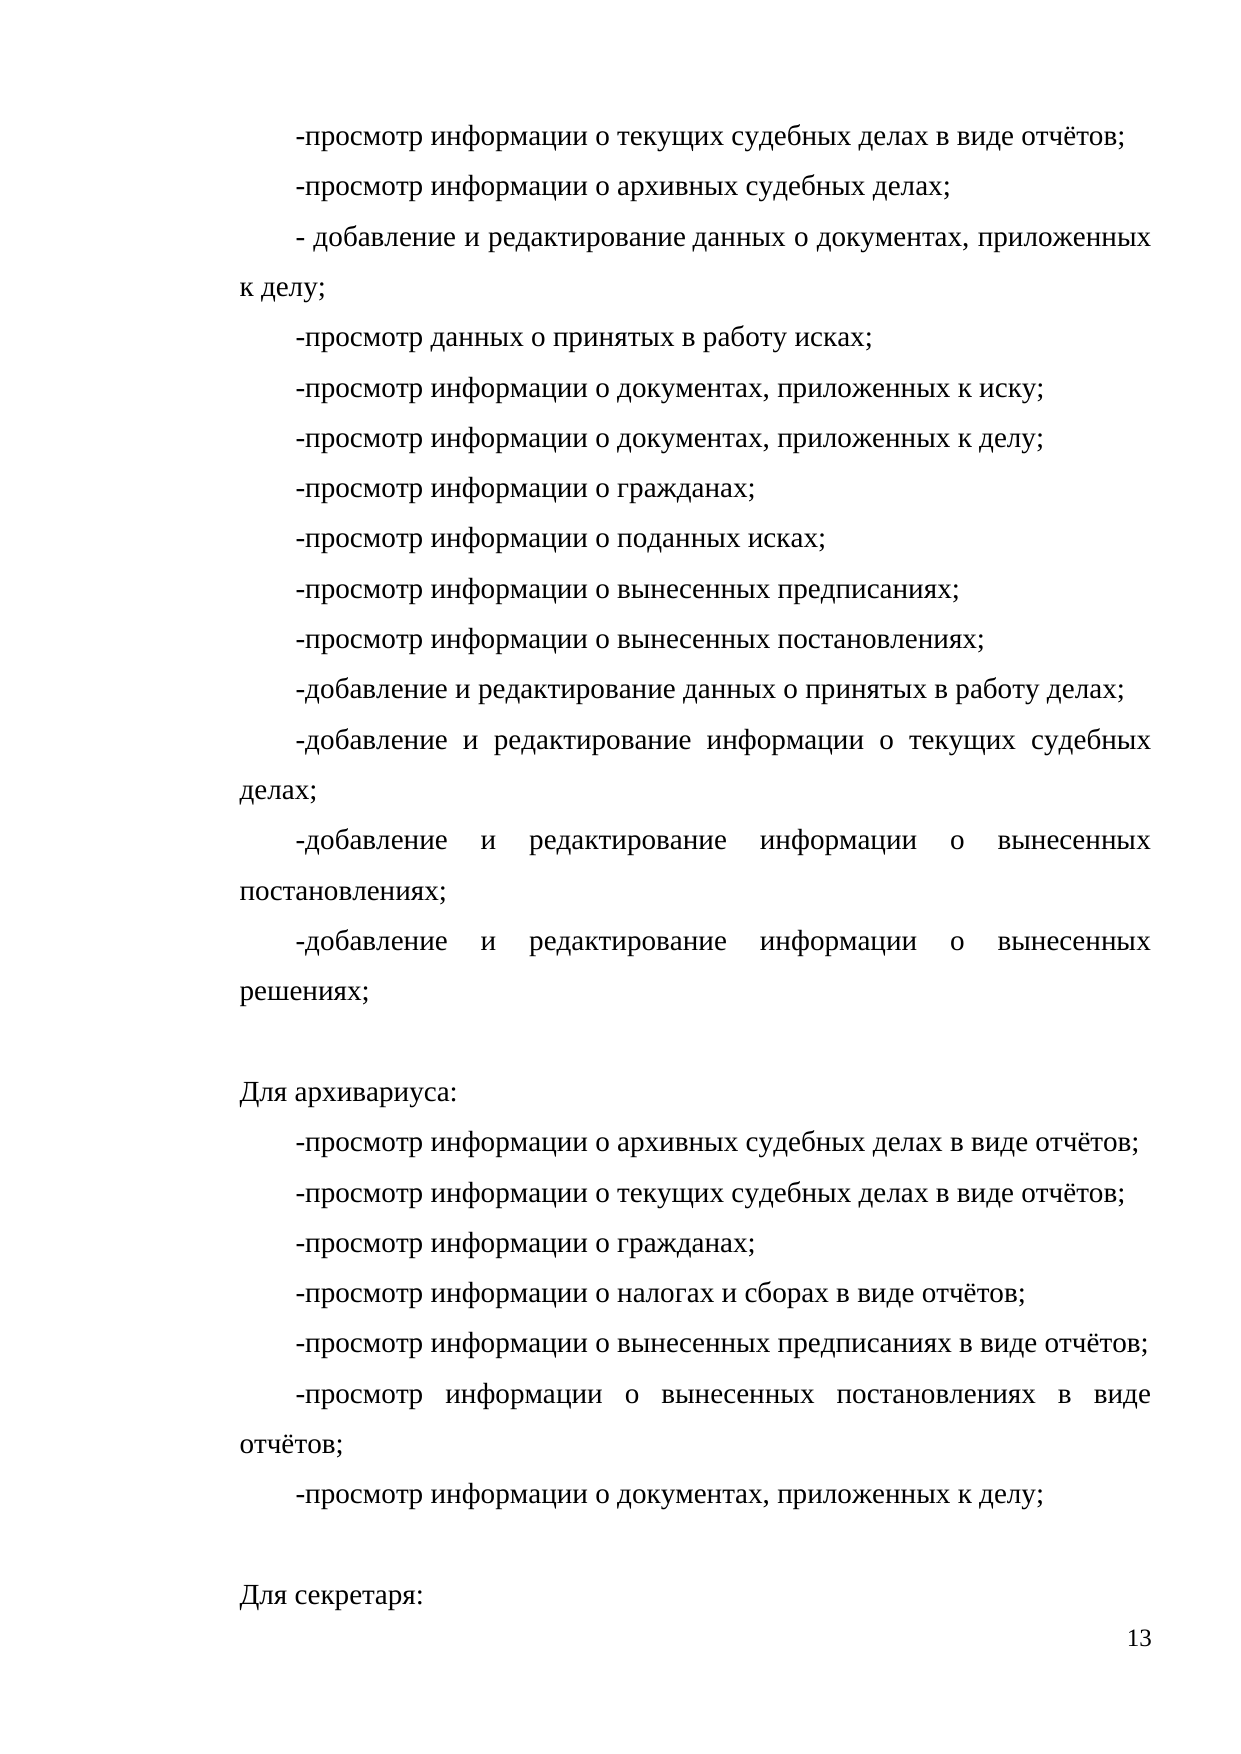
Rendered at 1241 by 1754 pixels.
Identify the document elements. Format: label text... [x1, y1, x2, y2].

list -просмотр информации о документах, приложенных к делу; [239, 1477, 1152, 1510]
list -просмотр информации о текущих судебных делах в виде отчётов; [239, 1175, 1152, 1208]
list -просмотр информации о документах, приложенных к иску; [239, 370, 1152, 403]
list Для секретаря: [239, 1577, 1152, 1611]
list - добавление и редактирование данных о документах, приложенных к делу; [239, 219, 1152, 303]
list -просмотр данных о принятых в работу исках; [239, 319, 1152, 353]
list -просмотр информации о документах, приложенных к делу; [239, 420, 1152, 453]
list -добавление и редактирование информации о вынесенных постановлениях; [239, 822, 1152, 906]
list -просмотр информации о текущих судебных делах в виде отчётов; [239, 118, 1152, 152]
list -просмотр информации о вынесенных предписаниях; [239, 571, 1152, 604]
list Для архивариуса: [239, 1074, 1152, 1108]
list -просмотр информации о поданных исках; [239, 521, 1152, 554]
list -просмотр информации о налогах и сборах в виде отчётов; [239, 1275, 1152, 1309]
list -просмотр информации о архивных судебных делах; [239, 168, 1152, 202]
list -просмотр информации о вынесенных постановлениях; [239, 621, 1152, 655]
list -добавление и редактирование данных о принятых в работу делах; [239, 672, 1152, 705]
list -просмотр информации о архивных судебных делах в виде отчётов; [239, 1124, 1152, 1158]
list -просмотр информации о вынесенных постановлениях в виде отчётов; [239, 1376, 1152, 1460]
list -просмотр информации о гражданах; [239, 1225, 1152, 1258]
list -просмотр информации о вынесенных предписаниях в виде отчётов; [239, 1326, 1152, 1359]
list -просмотр информации о гражданах; [239, 470, 1152, 504]
list -добавление и редактирование информации о текущих судебных делах; [239, 722, 1152, 806]
list -добавление и редактирование информации о вынесенных решениях; [239, 923, 1152, 1007]
